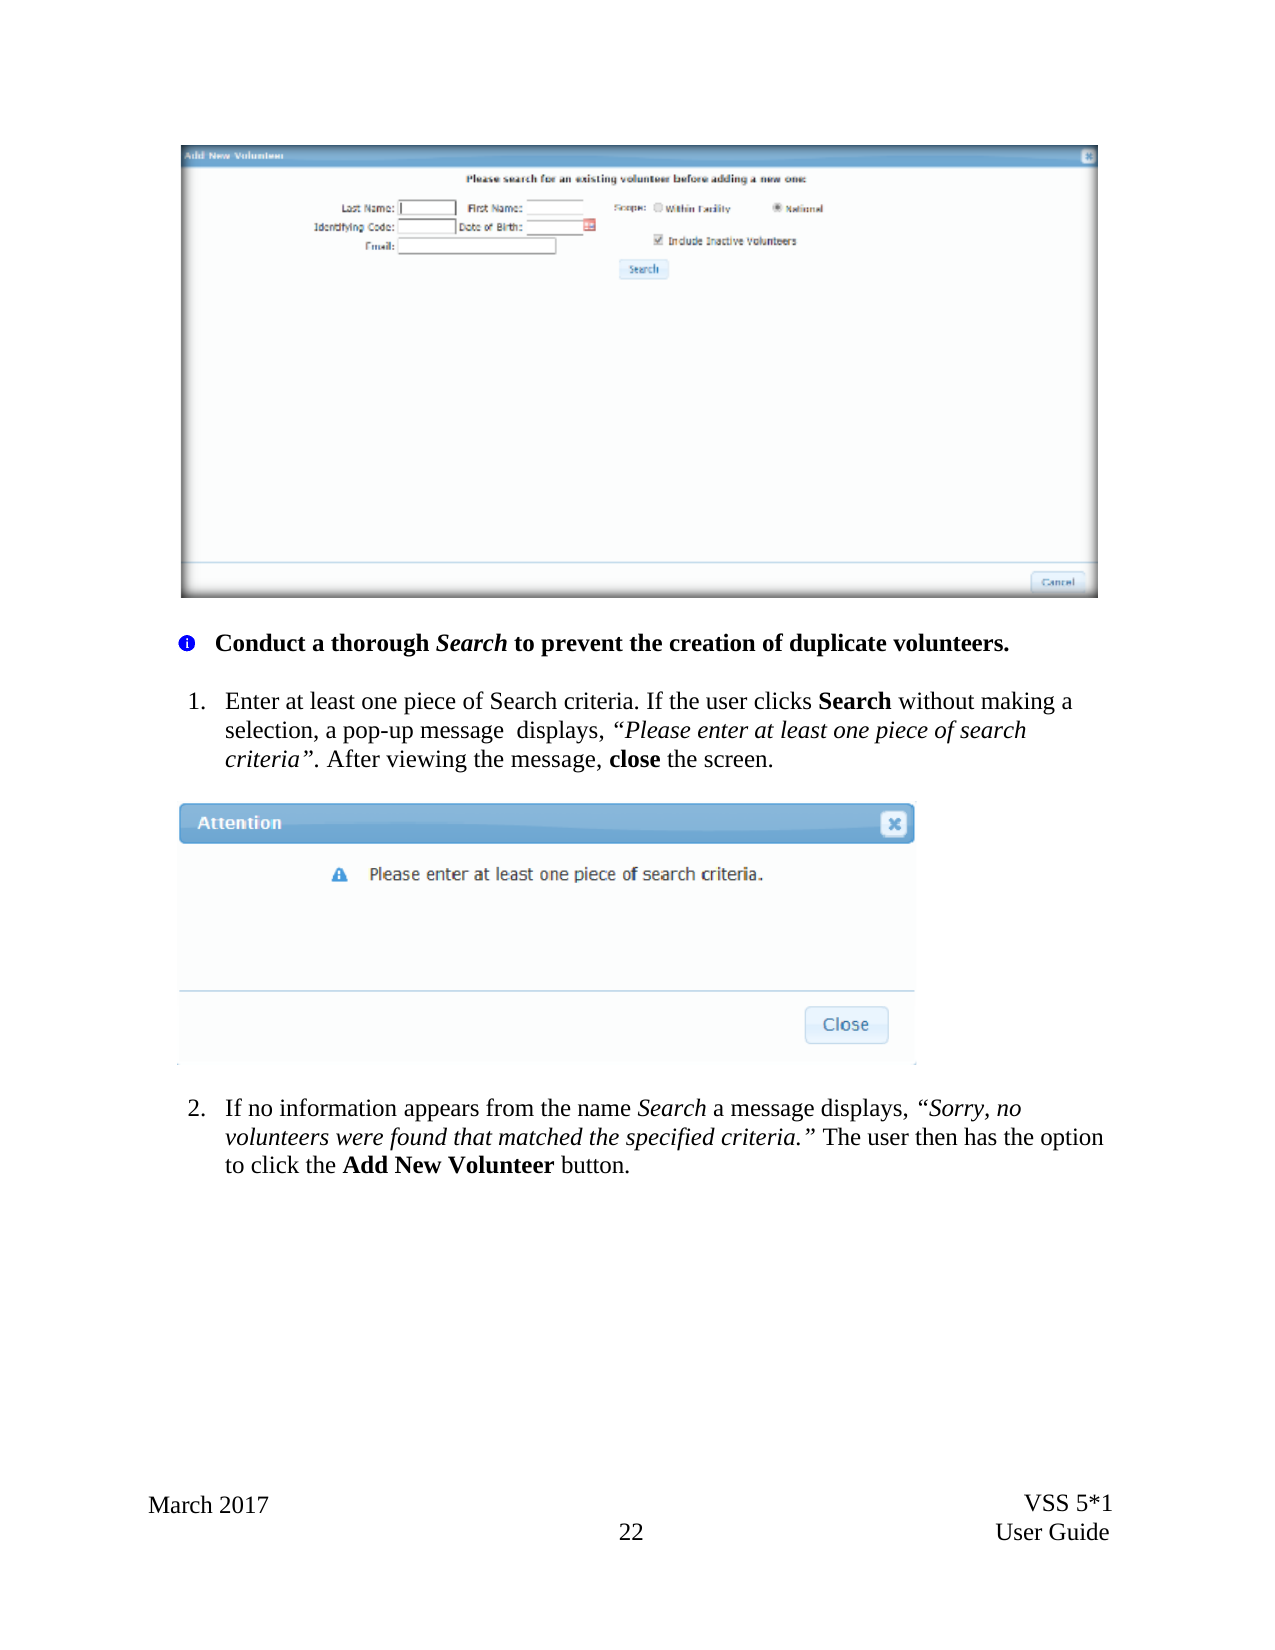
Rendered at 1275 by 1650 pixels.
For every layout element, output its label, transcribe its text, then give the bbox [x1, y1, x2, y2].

picture [178, 634, 195, 652]
picture [180, 145, 1098, 598]
list If no information appears from the name Search a message displays, “Sorry, no volunteers were found that matched the specified criteria.” The user then has the option to click the Add New Volunteer button. [187, 1093, 1106, 1179]
list Enter at least one piece of Search criteria. If the user clicks Search without making a selection, a pop-up message displays, “Please enter at least one piece of search criteria”. After viewing the message, close the screen. [187, 686, 1074, 772]
list Conduct a thorough Search to prevent the creation of duplicate volunteers. [177, 628, 1137, 657]
picture [177, 801, 917, 1065]
